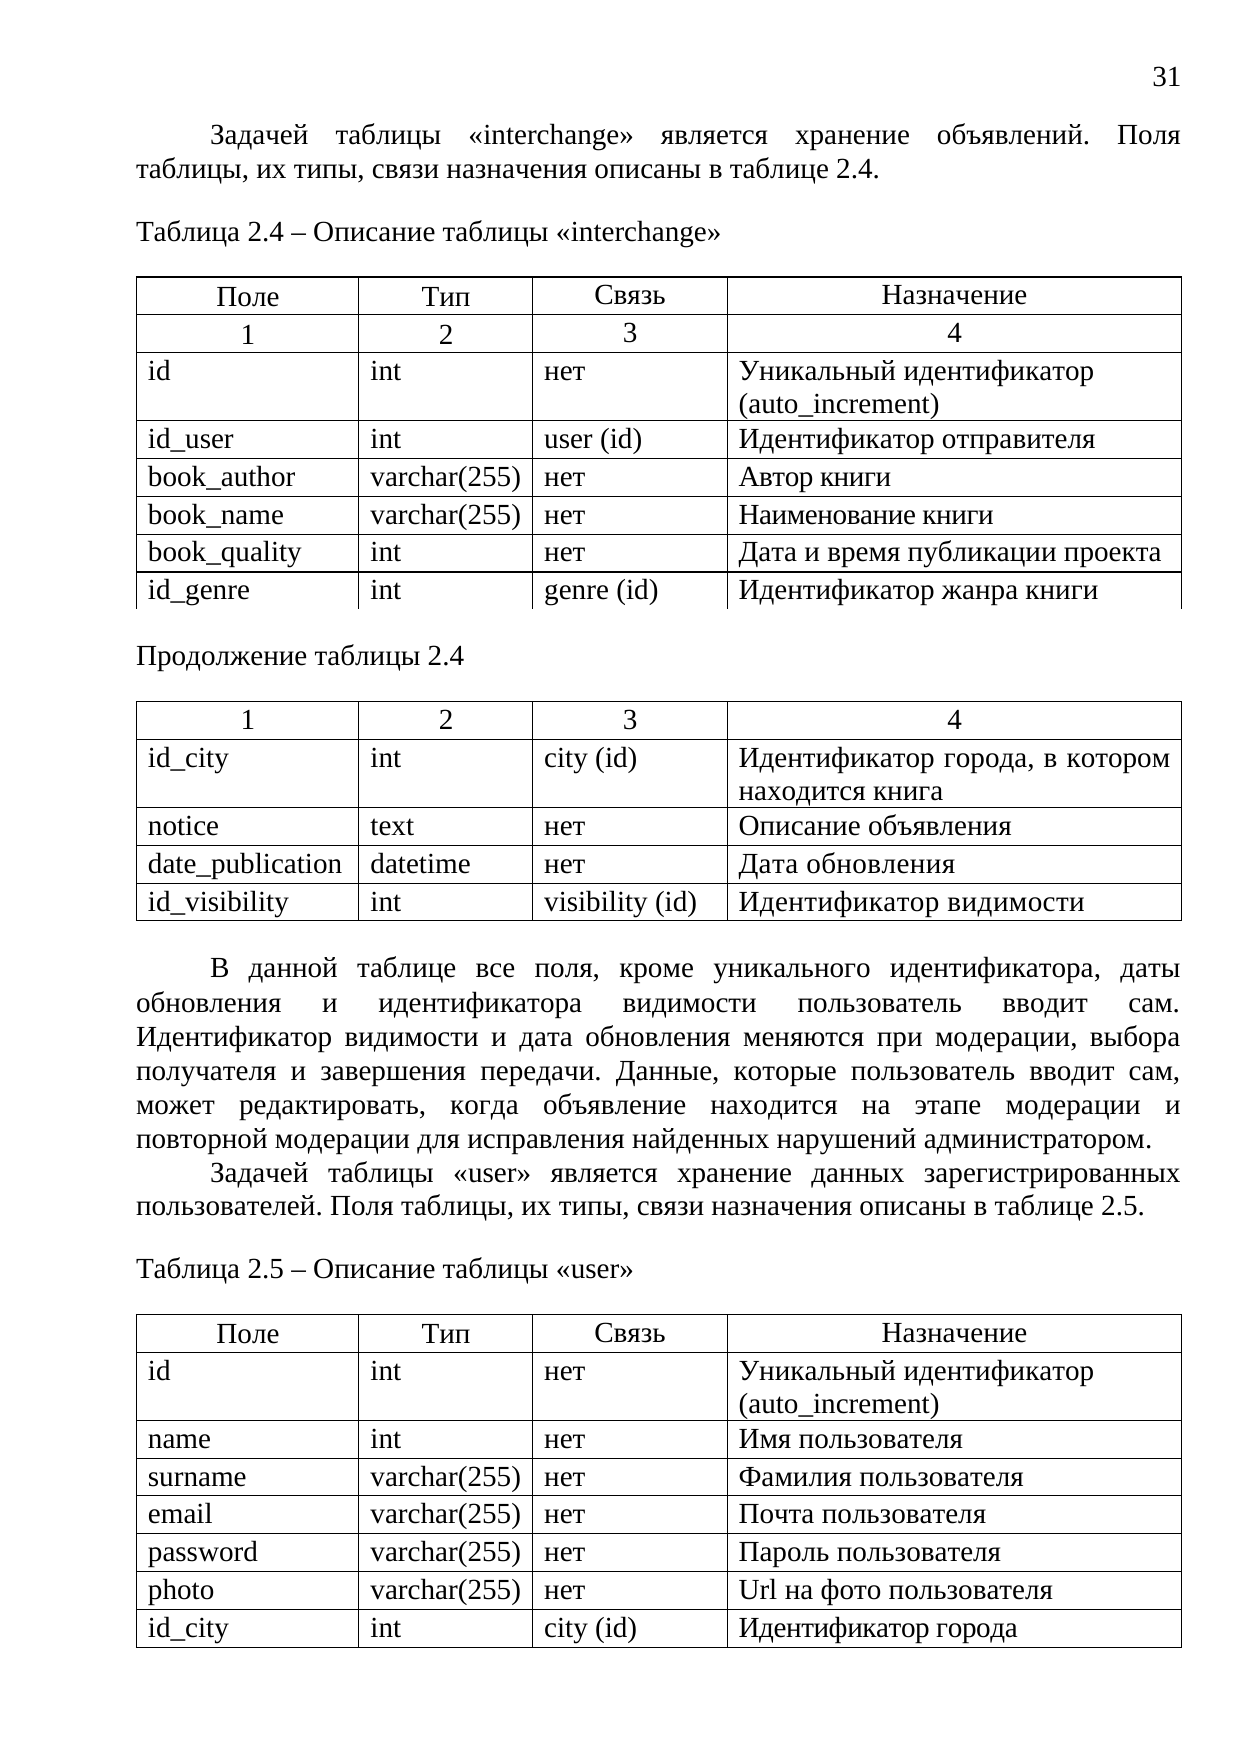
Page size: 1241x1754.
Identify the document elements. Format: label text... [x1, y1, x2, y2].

table_header 1 [137, 702, 358, 739]
table_cell Идентификатор видимости [728, 884, 1181, 920]
list Таблица 2.5 – Описание таблицы «user» [136, 1251, 1181, 1285]
table_cell 1 [137, 315, 358, 352]
table_cell user (id) [533, 421, 727, 458]
table_cell int [359, 421, 532, 458]
table_cell Идентификатор города, в котором находится книга [728, 740, 1181, 807]
table_cell id_genre [137, 573, 358, 609]
text Задачей таблицы «interchange» является хранение объявлений. Поля таблицы, их типы, связи назначения описаны в таблице 2.4. [136, 118, 1181, 184]
table_header Связь [533, 1315, 727, 1352]
table_cell genre (id) [533, 573, 727, 609]
table_cell int [359, 884, 532, 920]
table_cell int [359, 740, 532, 807]
table_cell city (id) [533, 740, 727, 807]
table_cell datetime [359, 846, 532, 883]
table_cell Описание объявления [728, 808, 1181, 845]
table_cell int [359, 573, 532, 609]
text Задачей таблицы «user» является хранение данных зарегистрированных пользователей. Поля таблицы, их типы, связи назначения описаны в таблице 2.5. [136, 1156, 1181, 1222]
table_header Назначение [728, 1315, 1181, 1352]
table_header 3 [533, 702, 727, 739]
table_cell id [137, 1353, 358, 1420]
text Продолжение таблицы 2.4 [136, 638, 1181, 672]
table_cell нет [533, 1572, 727, 1609]
table_cell Идентификатор отправителя [728, 421, 1181, 458]
table_cell 3 [533, 315, 727, 352]
table_header 2 [359, 702, 532, 739]
table_cell 4 [728, 315, 1181, 352]
table_cell Почта пользователя [728, 1496, 1181, 1533]
table_cell нет [533, 1459, 727, 1495]
table_header Тип [359, 1315, 532, 1352]
table_cell book_author [137, 459, 358, 496]
table_cell нет [533, 846, 727, 883]
table_cell Наименование книги [728, 497, 1181, 533]
table_cell id_visibility [137, 884, 358, 920]
table_cell surname [137, 1459, 358, 1495]
table_cell photo [137, 1572, 358, 1609]
list Таблица 2.4 – Описание таблицы «interchange» [136, 214, 1181, 247]
table_cell int [359, 1610, 532, 1647]
table_cell Дата обновления [728, 846, 1181, 883]
table_cell varchar(255) [359, 497, 532, 533]
table_cell Уникальный идентификатор (auto_increment) [728, 1353, 1181, 1420]
table_cell book_name [137, 497, 358, 533]
table_cell нет [533, 808, 727, 845]
table_cell int [359, 353, 532, 420]
table_cell Автор книги [728, 459, 1181, 496]
table_cell varchar(255) [359, 1572, 532, 1609]
table_cell int [359, 1353, 532, 1420]
table_cell нет [533, 1534, 727, 1571]
table_header Назначение [728, 278, 1181, 314]
table_cell book_quality [137, 535, 358, 571]
table_cell нет [533, 353, 727, 420]
table_cell Уникальный идентификатор (auto_increment) [728, 353, 1181, 420]
table_cell нет [533, 1353, 727, 1420]
table_cell Идентификатор жанра книги [728, 573, 1181, 609]
table_cell int [359, 535, 532, 571]
table_cell id_user [137, 421, 358, 458]
table_header Поле [137, 278, 358, 314]
table_cell нет [533, 1496, 727, 1533]
table_cell text [359, 808, 532, 845]
table_cell date_publication [137, 846, 358, 883]
table_cell visibility (id) [533, 884, 727, 920]
table_cell Пароль пользователя [728, 1534, 1181, 1571]
table_cell password [137, 1534, 358, 1571]
table_cell city (id) [533, 1610, 727, 1647]
table_cell int [359, 1421, 532, 1458]
table_cell id_city [137, 740, 358, 807]
table_cell Дата и время публикации проекта [728, 535, 1181, 571]
table_cell varchar(255) [359, 459, 532, 496]
table_cell id [137, 353, 358, 420]
table_cell нет [533, 535, 727, 571]
table_cell Идентификатор города [728, 1610, 1181, 1647]
table_cell нет [533, 459, 727, 496]
table_cell name [137, 1421, 358, 1458]
table_cell id_city [137, 1610, 358, 1647]
table_header Тип [359, 278, 532, 314]
table_header 4 [728, 702, 1181, 739]
table_cell нет [533, 497, 727, 533]
table_header Поле [137, 1315, 358, 1352]
text В данной таблице все поля, кроме уникального идентификатора, даты обновления и идентификатора видимости пользователь вводит сам. Идентификатор видимости и дата обновления меняются при модерации, выбора получателя и завершения передачи. Данные, которые пользователь вводит сам, может редактировать, когда объявление находится на этапе модерации и повторной модерации для исправления найденных нарушений администратором. [136, 951, 1181, 1155]
table_cell Имя пользователя [728, 1421, 1181, 1458]
table_cell email [137, 1496, 358, 1533]
table_header Связь [533, 278, 727, 314]
table_cell varchar(255) [359, 1534, 532, 1571]
table_cell notice [137, 808, 358, 845]
table_cell Фамилия пользователя [728, 1459, 1181, 1495]
table_cell 2 [359, 315, 532, 352]
table_cell varchar(255) [359, 1496, 532, 1533]
table_cell Url на фото пользователя [728, 1572, 1181, 1609]
table_cell varchar(255) [359, 1459, 532, 1495]
table_cell нет [533, 1421, 727, 1458]
